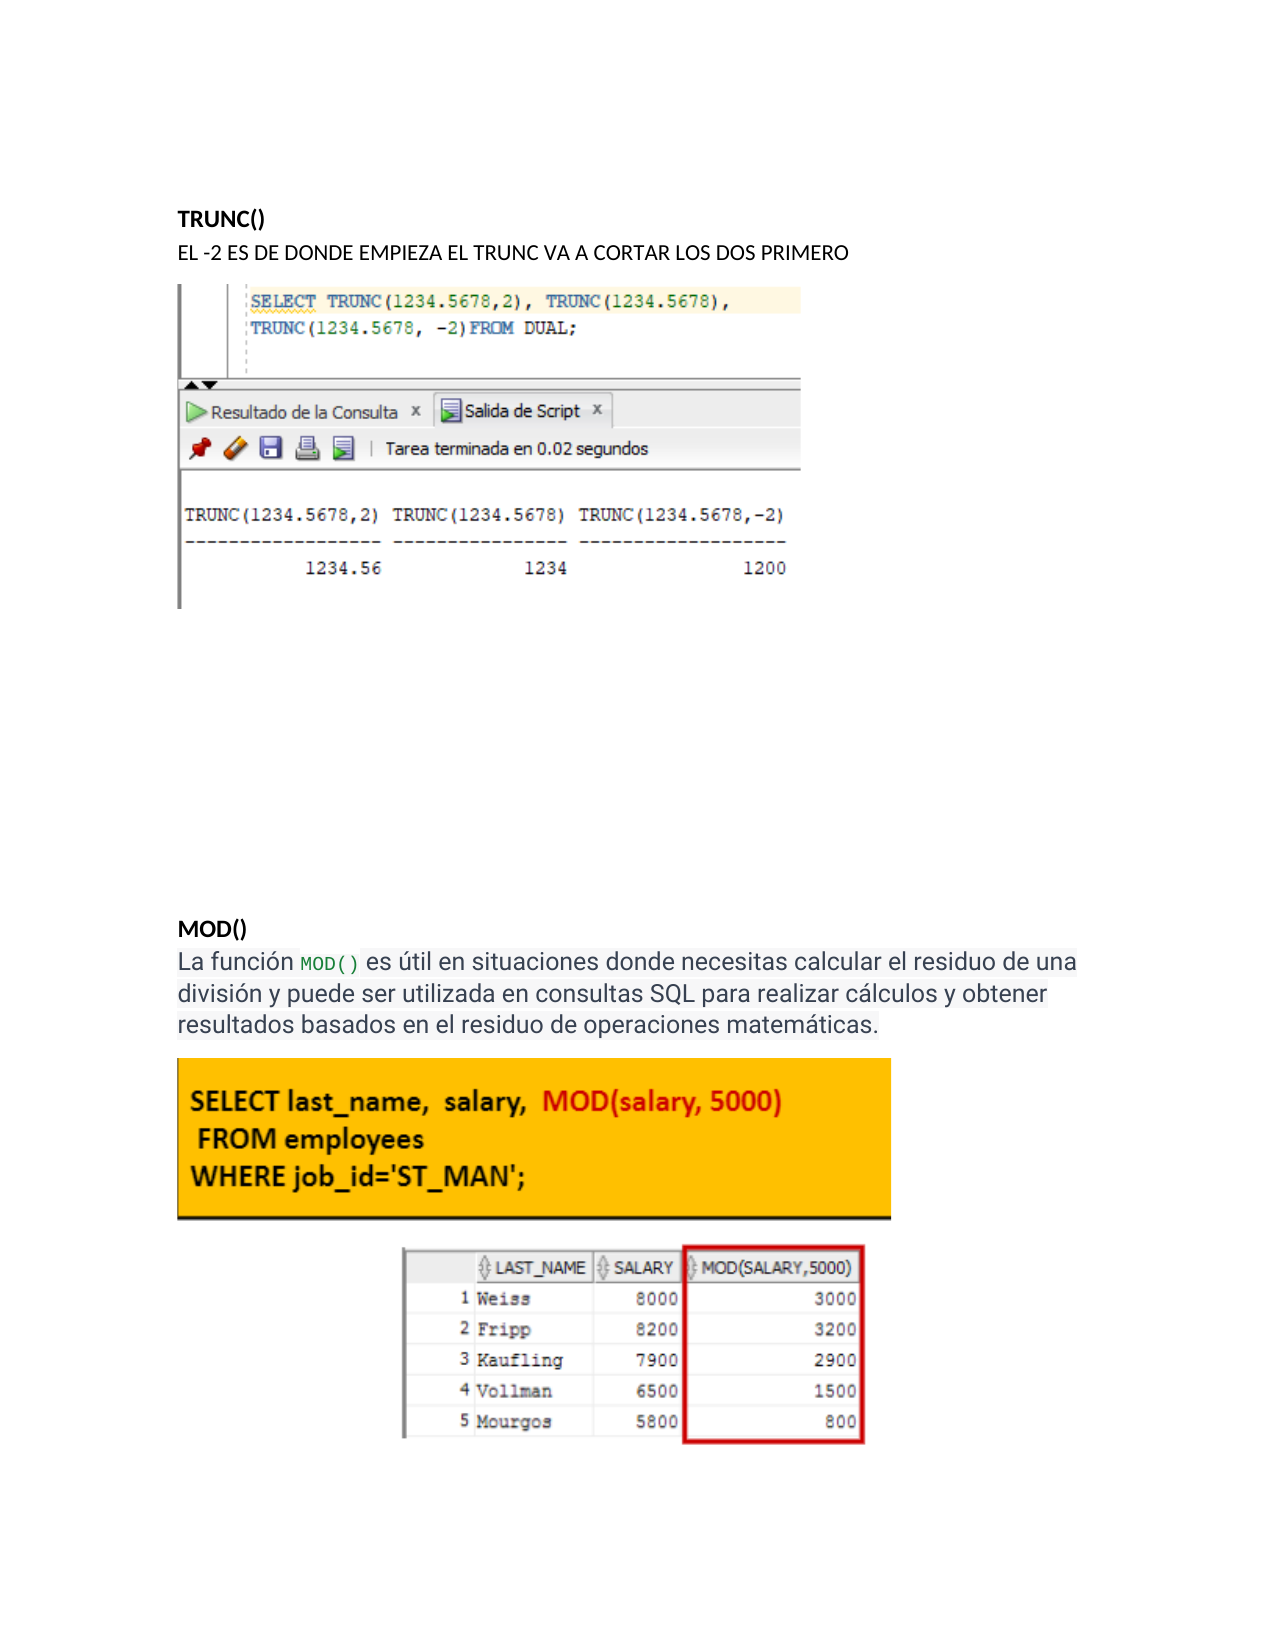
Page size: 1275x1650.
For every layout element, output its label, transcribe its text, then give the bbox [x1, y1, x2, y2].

subtitle TRUNC() [177, 203, 1098, 234]
text EL -2 ES DE DONDE EMPIEZA EL TRUNC VA A CORTAR LOS DOS PRIMERO [177, 238, 1098, 266]
picture [177, 1058, 892, 1448]
picture [177, 284, 801, 609]
text La función MOD() es útil en situaciones donde necesitas calcular el residuo de una división y puede ser utilizada en consultas SQL para realizar cálculos y obtener resultados basados en el residuo de operaciones matemáticas. [177, 948, 1098, 1040]
subtitle MOD() [177, 913, 1098, 943]
